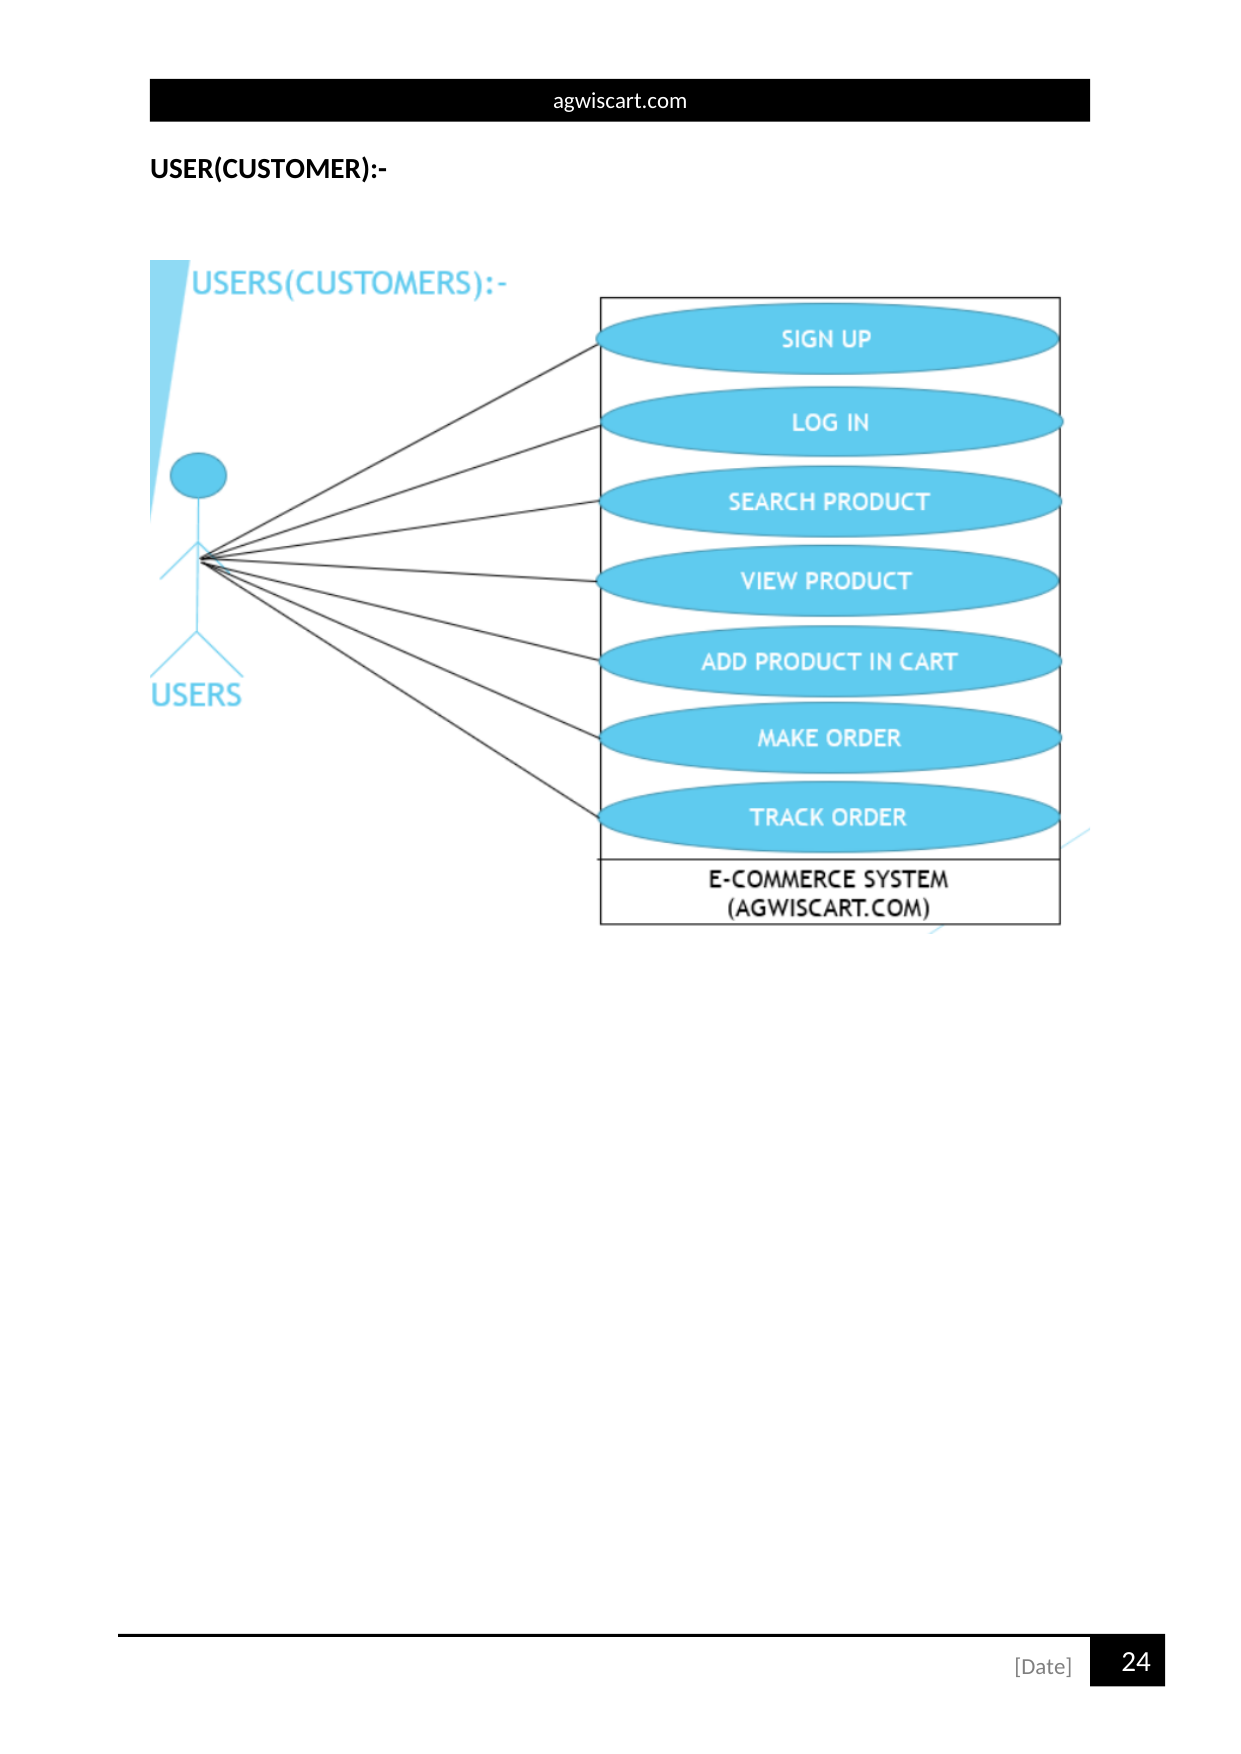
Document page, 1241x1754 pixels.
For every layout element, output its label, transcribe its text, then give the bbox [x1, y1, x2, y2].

picture [150, 260, 1091, 934]
text USER(CUSTOMER):- [150, 150, 1090, 186]
